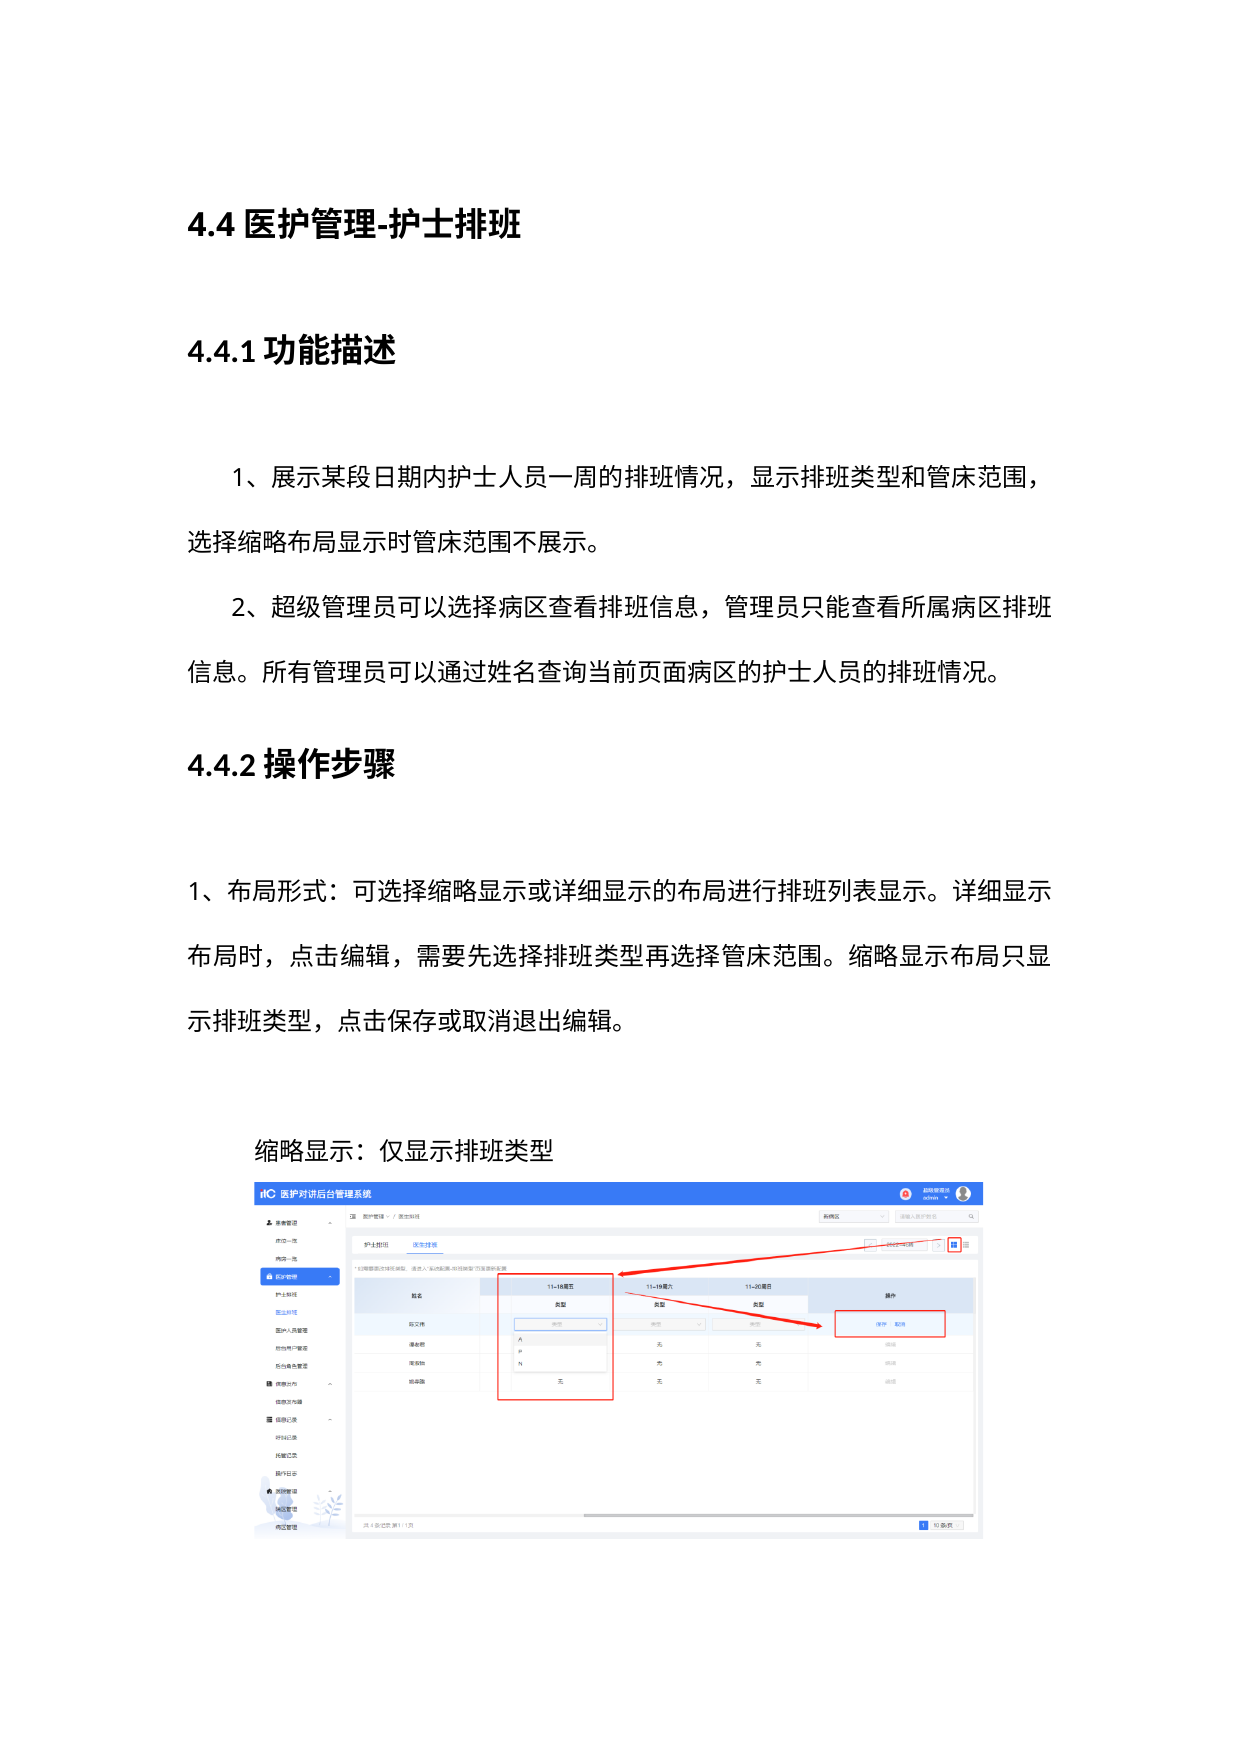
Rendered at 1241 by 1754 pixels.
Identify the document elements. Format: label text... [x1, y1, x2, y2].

subtitle 4.4.1 功能描述 [187, 316, 1053, 381]
text 1、布局形式：可选择缩略显示或详细显示的布局进行排班列表显示。详细显示布局时，点击编辑，需要先选择排班类型再选择管床范围。缩略显示布局只显示排班类型，点击保存或取消退出编辑。 [187, 857, 1053, 1052]
table_header 缩略显示：仅显示排班类型 [243, 1117, 997, 1539]
text 2、超级管理员可以选择病区查看排班信息，管理员只能查看所属病区排班信息。所有管理员可以通过姓名查询当前页面病区的护士人员的排班情况。 [187, 573, 1053, 703]
subtitle 4.4.2 操作步骤 [187, 730, 1053, 795]
text 1、展示某段日期内护士人员一周的排班情况，显示排班类型和管床范围，选择缩略布局显示时管床范围不展示。 [187, 443, 1053, 573]
subtitle 4.4 医护管理-护士排班 [187, 189, 1053, 254]
picture [254, 1182, 984, 1539]
